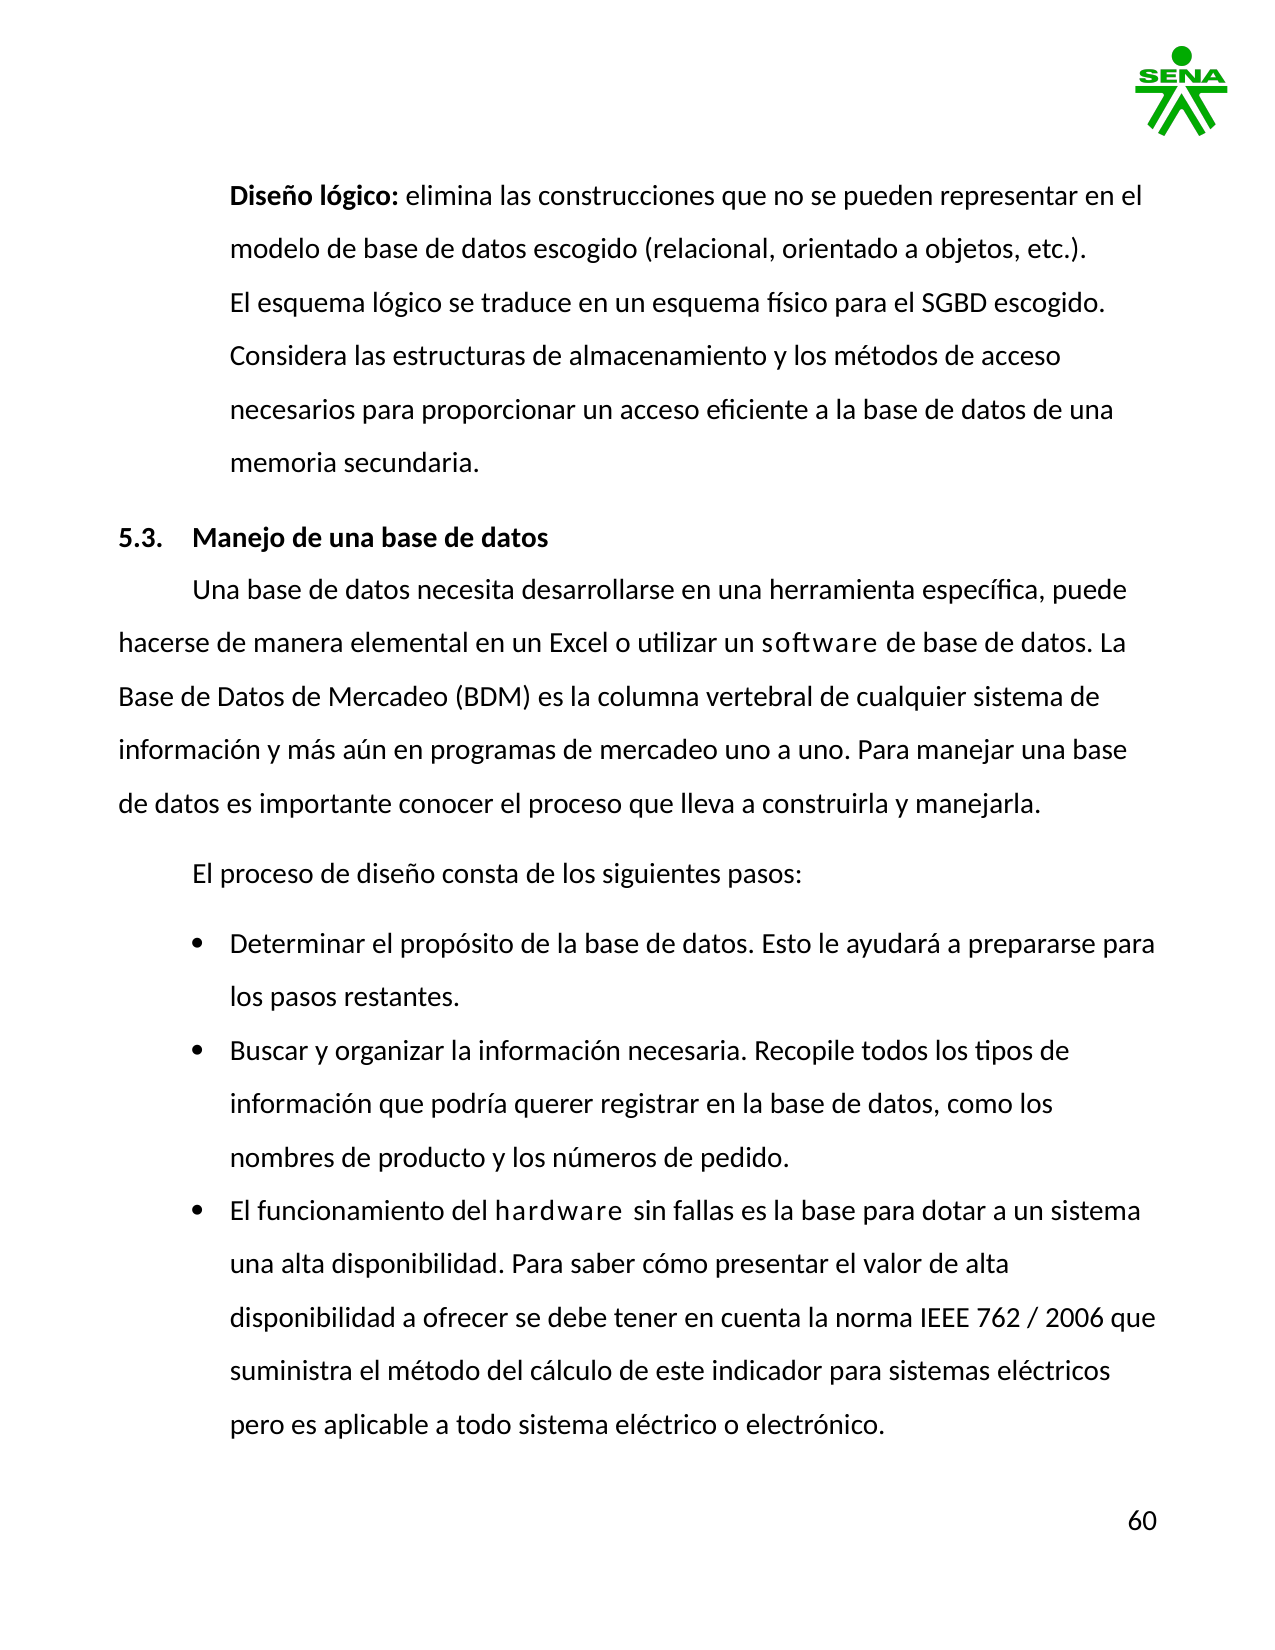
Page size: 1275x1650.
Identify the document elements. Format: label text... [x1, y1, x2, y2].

subtitle Manejo de una base de datos [118, 519, 1157, 554]
text Una base de datos necesita desarrollarse en una herramienta específica, puede hacerse de manera elemental en un Excel o utilizar un software de base de datos. La Base de Datos de Mercadeo (BDM) es la columna vertebral de cualquier sistema de información y más aún en programas de mercadeo uno a uno. Para manejar una base de datos es importante conocer el proceso que lleva a construirla y manejarla. [118, 571, 1157, 820]
text El proceso de diseño consta de los siguientes pasos: [118, 855, 1157, 890]
list Determinar el propósito de la base de datos. Esto le ayudará a prepararse para los pasos restantes. [192, 925, 1157, 1014]
list El funcionamiento del hardware sin fallas es la base para dotar a un sistema una alta disponibilidad. Para saber cómo presentar el valor de alta disponibilidad a ofrecer se debe tener en cuenta la norma IEEE 762 / 2006 que suministra el método del cálculo de este indicador para sistemas eléctricos pero es aplicable a todo sistema eléctrico o electrónico. [192, 1192, 1157, 1441]
picture [1135, 46, 1228, 136]
list Buscar y organizar la información necesaria. Recopile todos los tipos de información que podría querer registrar en la base de datos, como los nombres de producto y los números de pedido. [192, 1032, 1157, 1174]
